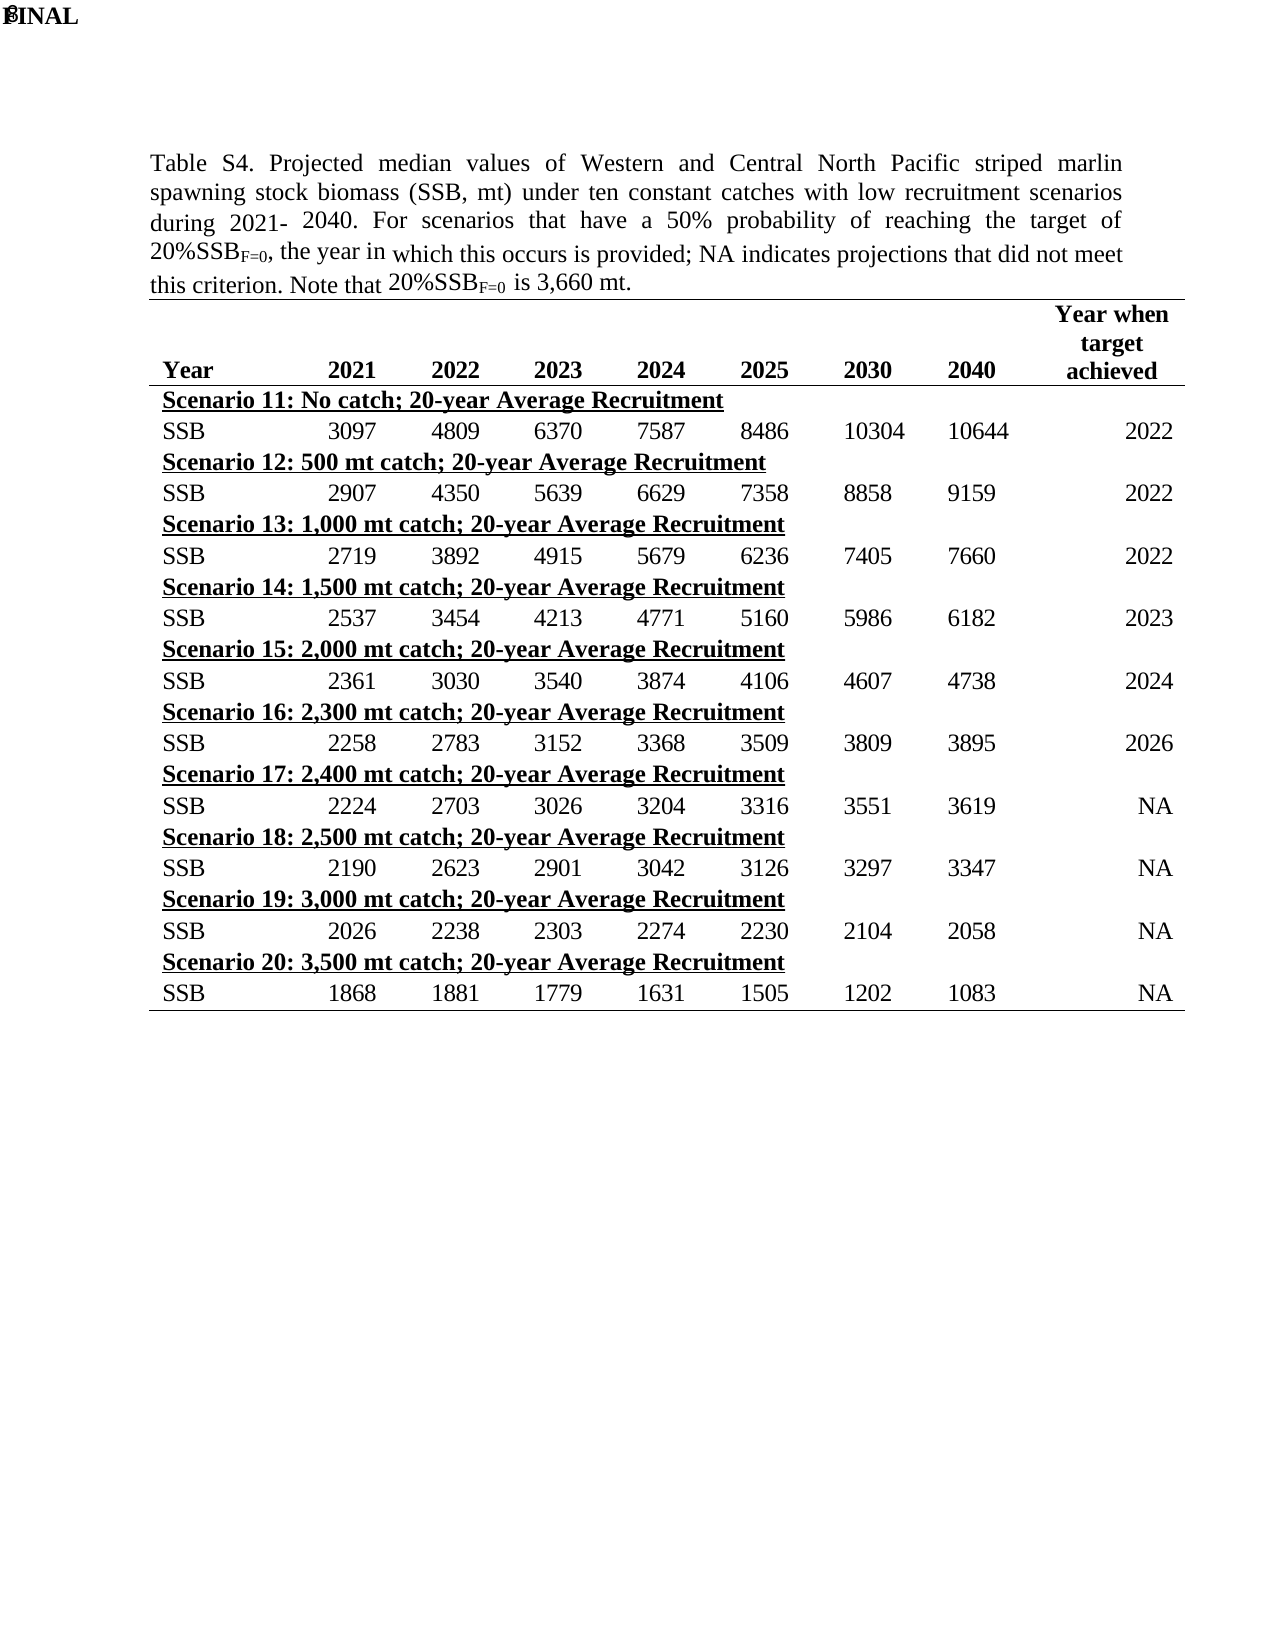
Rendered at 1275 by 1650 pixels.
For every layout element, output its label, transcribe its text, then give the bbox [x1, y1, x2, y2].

table_cell 3097 [271, 416, 403, 447]
table_cell 2026 [271, 916, 403, 947]
table_cell 3368 [610, 728, 733, 759]
table_cell 10304 [817, 416, 926, 447]
table_cell 6182 [926, 603, 1032, 634]
table_cell NA [1032, 978, 1185, 1010]
table_cell Scenario 11: No catch; 20-year Average Recruitment [149, 386, 1185, 416]
table_cell NA [1032, 853, 1185, 884]
table_cell 7660 [926, 541, 1032, 572]
table_cell 2023 [1032, 603, 1185, 634]
table_cell 3619 [926, 791, 1032, 822]
table_cell 2907 [271, 478, 403, 509]
table_cell 4771 [610, 603, 733, 634]
table_cell SSB [149, 478, 271, 509]
table_cell 3809 [817, 728, 926, 759]
table_cell NA [1032, 791, 1185, 822]
table_cell SSB [149, 978, 271, 1010]
table_cell 2058 [926, 916, 1032, 947]
table_cell 3030 [403, 666, 507, 697]
table_cell 4213 [507, 603, 610, 634]
table_cell 3126 [733, 853, 817, 884]
table_header 2024 [610, 300, 733, 385]
table_header 2022 [403, 300, 507, 385]
table_cell 2022 [1032, 416, 1185, 447]
table_cell 9159 [926, 478, 1032, 509]
table_cell Scenario 14: 1,500 mt catch; 20-year Average Recruitment [149, 572, 1185, 603]
table_cell Scenario 18: 2,500 mt catch; 20-year Average Recruitment [149, 822, 1185, 853]
table_cell Scenario 20: 3,500 mt catch; 20-year Average Recruitment [149, 947, 1185, 978]
table_cell 2104 [817, 916, 926, 947]
table_cell 2022 [1032, 541, 1185, 572]
table_cell Scenario 12: 500 mt catch; 20-year Average Recruitment [149, 447, 1185, 478]
table_cell NA [1032, 916, 1185, 947]
table_cell 2190 [271, 853, 403, 884]
table_cell 4350 [403, 478, 507, 509]
table_cell 2783 [403, 728, 507, 759]
table_cell Scenario 17: 2,400 mt catch; 20-year Average Recruitment [149, 759, 1185, 791]
table_cell 1881 [403, 978, 507, 1010]
table_cell 6236 [733, 541, 817, 572]
table_cell 2026 [1032, 728, 1185, 759]
table_cell 4106 [733, 666, 817, 697]
table_cell SSB [149, 541, 271, 572]
table_cell 2274 [610, 916, 733, 947]
table_cell 5986 [817, 603, 926, 634]
table_header Year when target achieved [1032, 300, 1185, 385]
table_cell 3152 [507, 728, 610, 759]
table_cell 3509 [733, 728, 817, 759]
table_cell Scenario 19: 3,000 mt catch; 20-year Average Recruitment [149, 884, 1185, 916]
table_cell Scenario 15: 2,000 mt catch; 20-year Average Recruitment [149, 634, 1185, 666]
table_cell 3551 [817, 791, 926, 822]
table_cell 2623 [403, 853, 507, 884]
table_cell SSB [149, 728, 271, 759]
table_cell 3042 [610, 853, 733, 884]
table_cell 1779 [507, 978, 610, 1010]
table_cell 3297 [817, 853, 926, 884]
table_cell Scenario 13: 1,000 mt catch; 20-year Average Recruitment [149, 509, 1185, 541]
table_cell 2230 [733, 916, 817, 947]
table_cell 1202 [817, 978, 926, 1010]
table_cell 2703 [403, 791, 507, 822]
table_cell 7587 [610, 416, 733, 447]
table_cell 2901 [507, 853, 610, 884]
table_header 2030 [817, 300, 926, 385]
table_cell 2258 [271, 728, 403, 759]
table_cell 3316 [733, 791, 817, 822]
table_cell 4809 [403, 416, 507, 447]
table_cell 2224 [271, 791, 403, 822]
table_cell 2022 [1032, 478, 1185, 509]
table_cell SSB [149, 666, 271, 697]
table_cell 1083 [926, 978, 1032, 1010]
table_cell 4915 [507, 541, 610, 572]
table_header 2040 [926, 300, 1032, 385]
table_cell 3204 [610, 791, 733, 822]
table_cell 5639 [507, 478, 610, 509]
table_cell SSB [149, 603, 271, 634]
table_cell 6370 [507, 416, 610, 447]
table_header 2023 [507, 300, 610, 385]
table_header 2021 [271, 300, 403, 385]
table_cell 2238 [403, 916, 507, 947]
table_cell 4738 [926, 666, 1032, 697]
table_cell 2361 [271, 666, 403, 697]
table_cell 1868 [271, 978, 403, 1010]
table_cell 5160 [733, 603, 817, 634]
table_cell 5679 [610, 541, 733, 572]
table_cell SSB [149, 916, 271, 947]
table_cell SSB [149, 416, 271, 447]
table_cell 1505 [733, 978, 817, 1010]
table_cell 3026 [507, 791, 610, 822]
text Table S4. Projected median values of Western and Central North Pacific striped marlin spawning stock biomass (SSB, mt) under ten constant catches with low recruitment scenarios during 2021- 2040. For scenarios that have a 50% probability of reaching the target of 20%SSBF=0, the year in which this occurs is provided; NA indicates projections that did not meet this criterion. Note that 20%SSBF=0 is 3,660 mt. [150, 148, 1123, 298]
table_cell 8858 [817, 478, 926, 509]
table_cell 1631 [610, 978, 733, 1010]
table_cell 3874 [610, 666, 733, 697]
table_cell SSB [149, 791, 271, 822]
table_cell 3892 [403, 541, 507, 572]
table_cell 7358 [733, 478, 817, 509]
table_cell 3540 [507, 666, 610, 697]
table_cell SSB [149, 853, 271, 884]
table_cell 3347 [926, 853, 1032, 884]
table_header Year [149, 300, 271, 385]
table_cell Scenario 16: 2,300 mt catch; 20-year Average Recruitment [149, 697, 1185, 728]
table_cell 6629 [610, 478, 733, 509]
table_header 2025 [733, 300, 817, 385]
table_cell 2303 [507, 916, 610, 947]
table_cell 2537 [271, 603, 403, 634]
table_cell 10644 [926, 416, 1032, 447]
table_cell 8486 [733, 416, 817, 447]
table_cell 2024 [1032, 666, 1185, 697]
table_cell 3454 [403, 603, 507, 634]
table_cell 3895 [926, 728, 1032, 759]
table_cell 2719 [271, 541, 403, 572]
table_cell 4607 [817, 666, 926, 697]
table_cell 7405 [817, 541, 926, 572]
